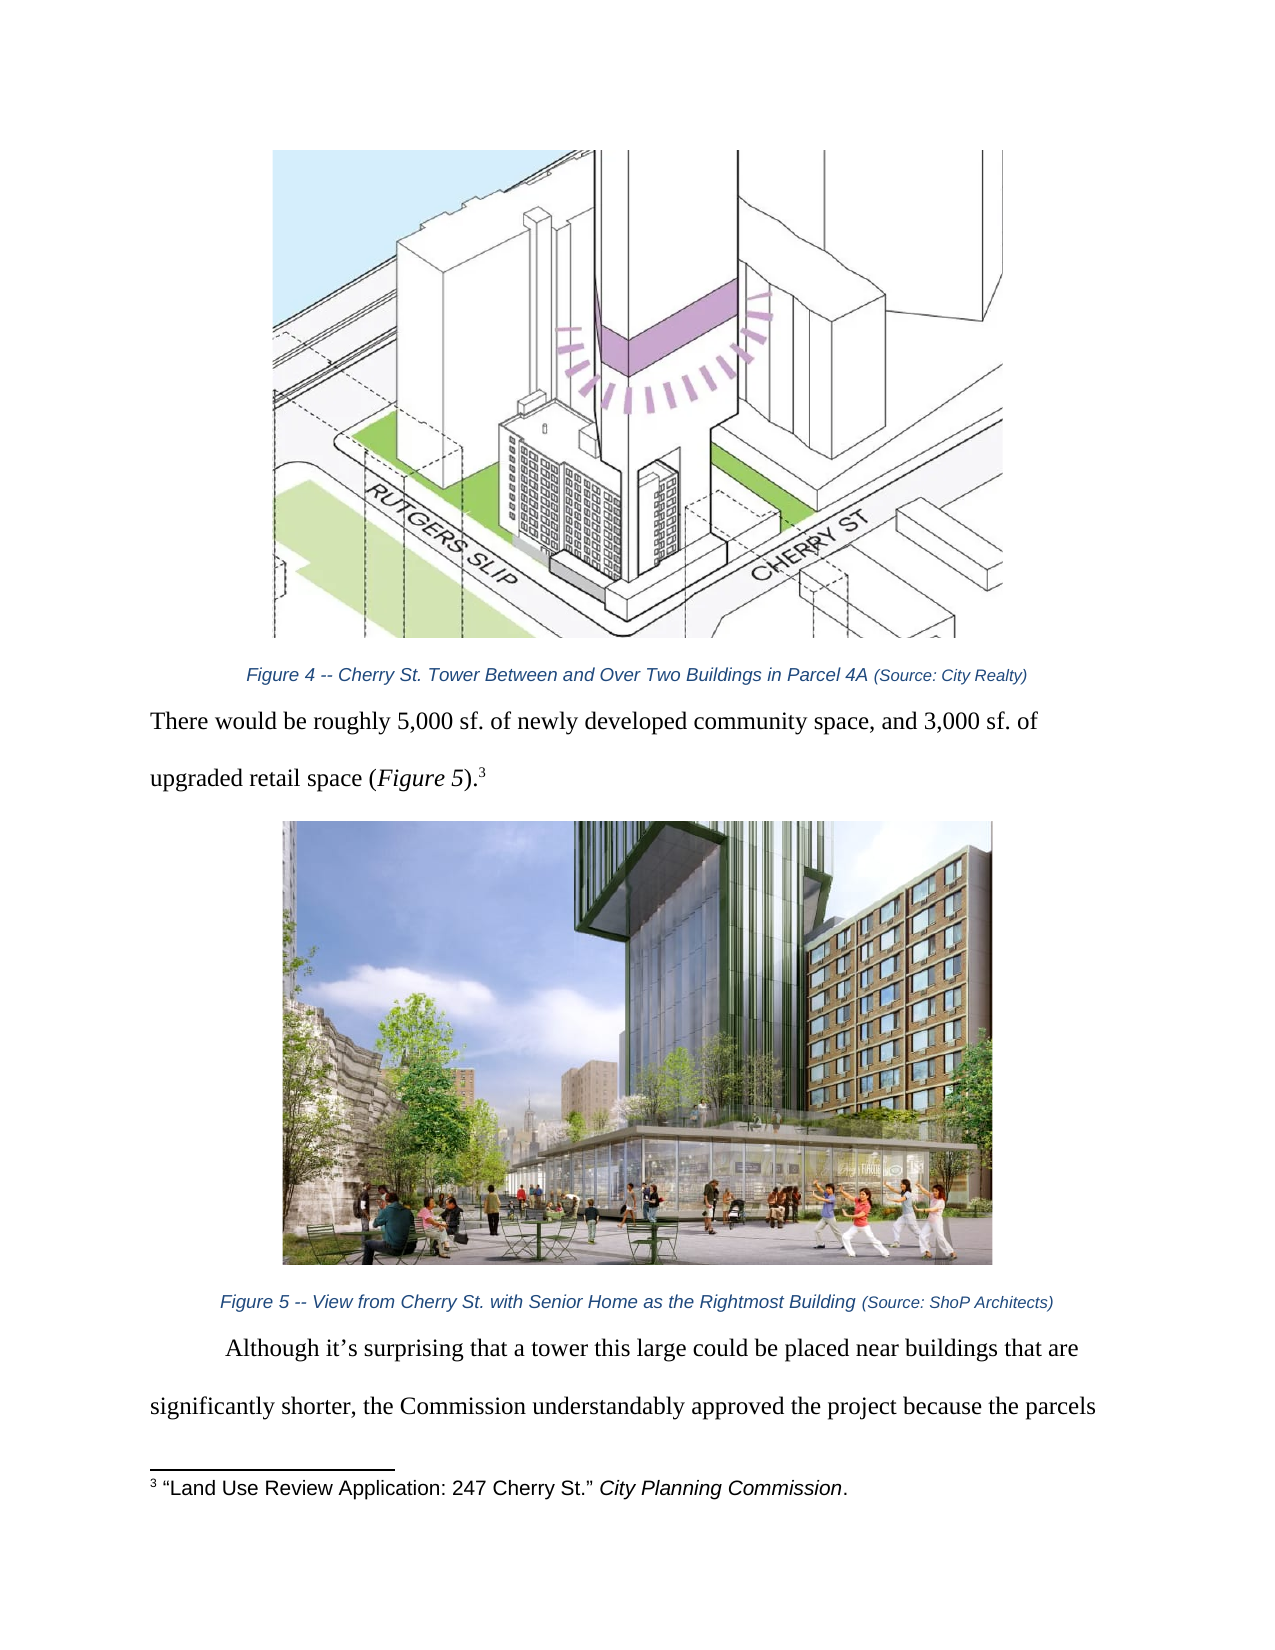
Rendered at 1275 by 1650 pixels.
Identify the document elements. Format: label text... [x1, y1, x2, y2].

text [150, 1333, 1125, 1419]
picture [282, 821, 993, 1265]
picture [272, 150, 1003, 638]
text There would be roughly 5,000 sf. of newly developed community space, and 3,000 sf. of upgraded retail space (Figure 5). [150, 706, 1125, 792]
